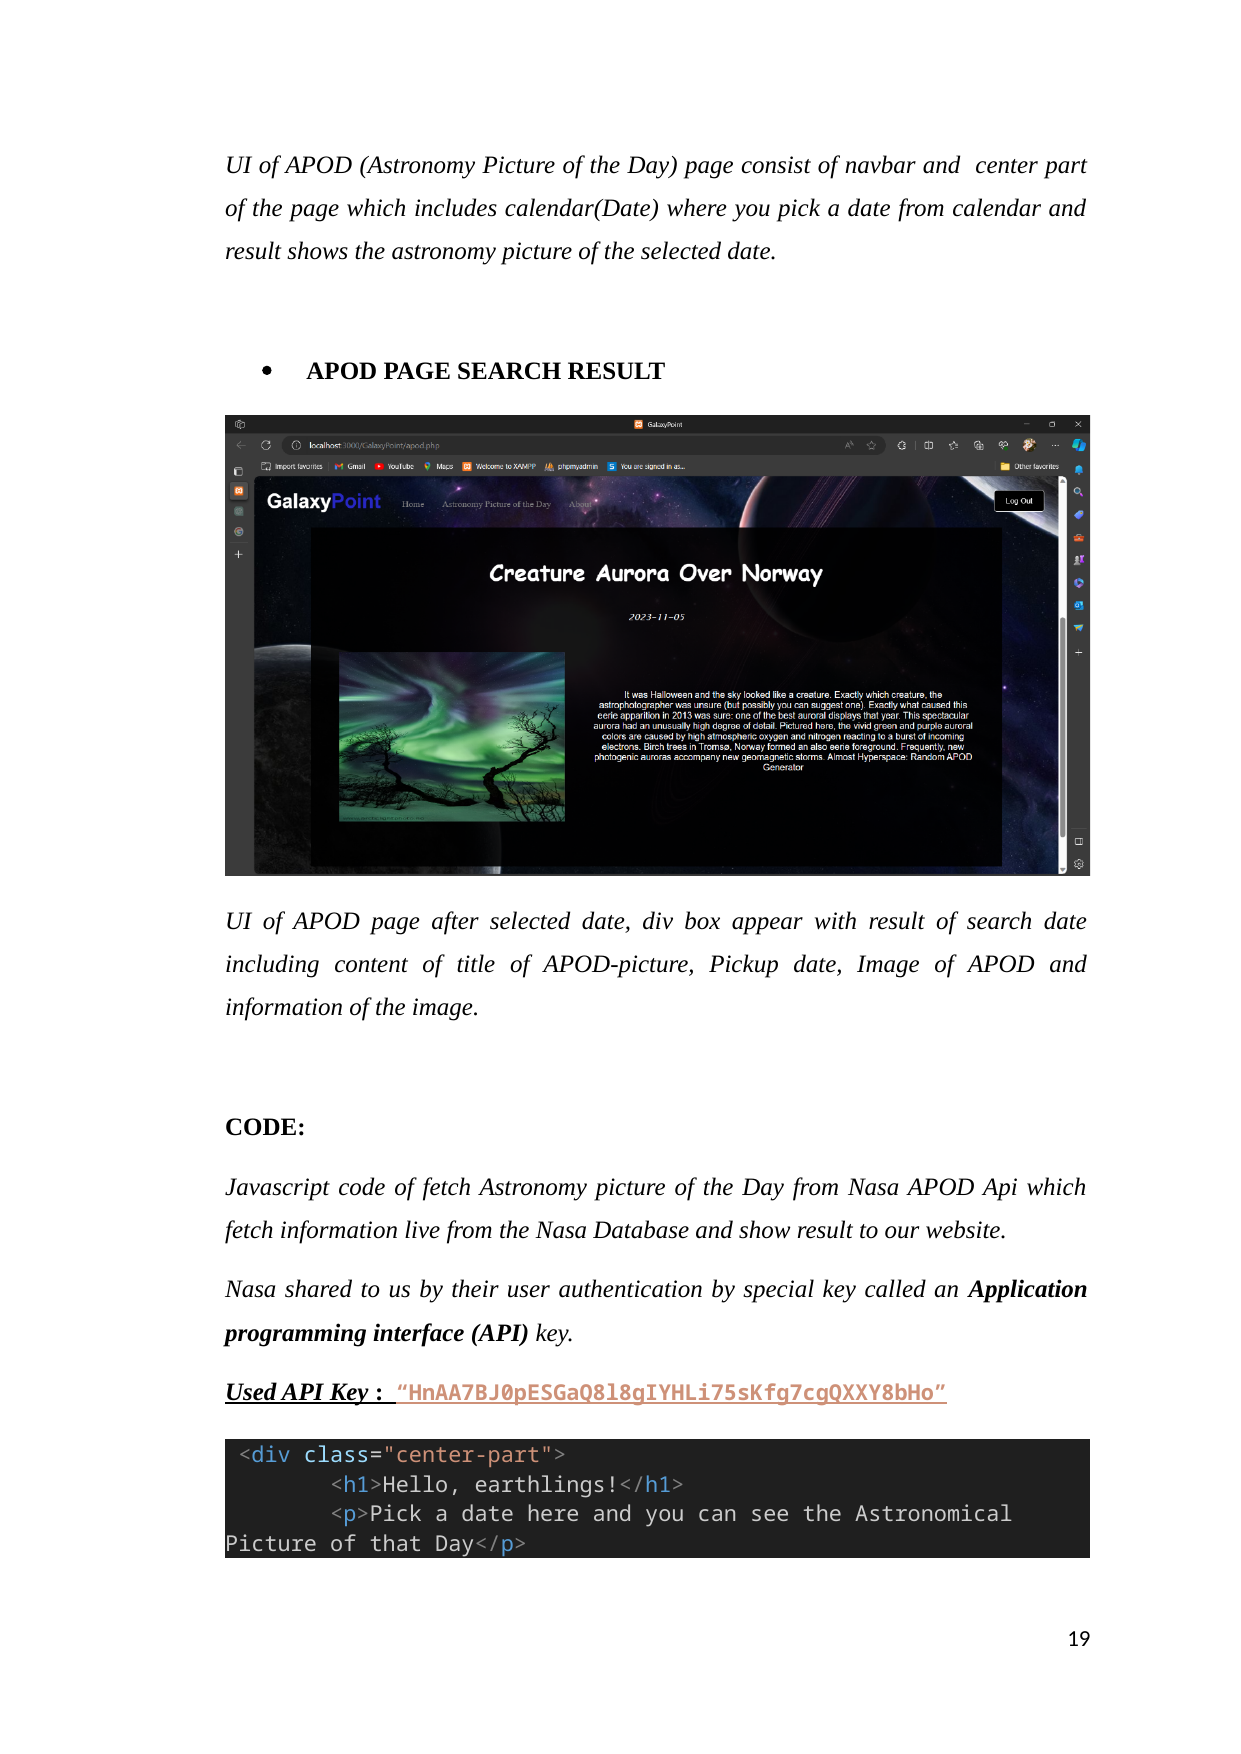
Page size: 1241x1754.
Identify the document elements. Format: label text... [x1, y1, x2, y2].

text UI of APOD (Astronomy Picture of the Day) page consist of navbar and center part of the page which includes calendar(Date) where you pick a date from calendar and result shows the astronomy picture of the selected date. [225, 150, 1090, 265]
text Javascript code of fetch Astronomy picture of the Day from Nasa APOD Api which fetch information live from the Nasa Database and show result to our website. [225, 1172, 1090, 1243]
text CODE: [225, 1112, 1090, 1141]
list APOD PAGE SEARCH RESULT [262, 356, 1090, 384]
picture [225, 415, 1091, 876]
text <p>Pick a date here and you can see the Astronomical Picture of that Day</p> [225, 1498, 1090, 1558]
text <h1>Hello, earthlings!</h1> [225, 1468, 1090, 1498]
text Nasa shared to us by their user authentication by special key called an Application programming interface (API) key. [225, 1274, 1090, 1346]
text <div class="center-part"> [225, 1439, 1090, 1468]
text Used API Key : “HnAA7BJ0pESGaQ8l8gIYHLi75sKfg7cgQXXY8bHo” [225, 1377, 1090, 1407]
text UI of APOD page after selected date, div box appear with result of search date including content of title of APOD-picture, Pickup date, Image of APOD and information of the image. [225, 906, 1090, 1021]
